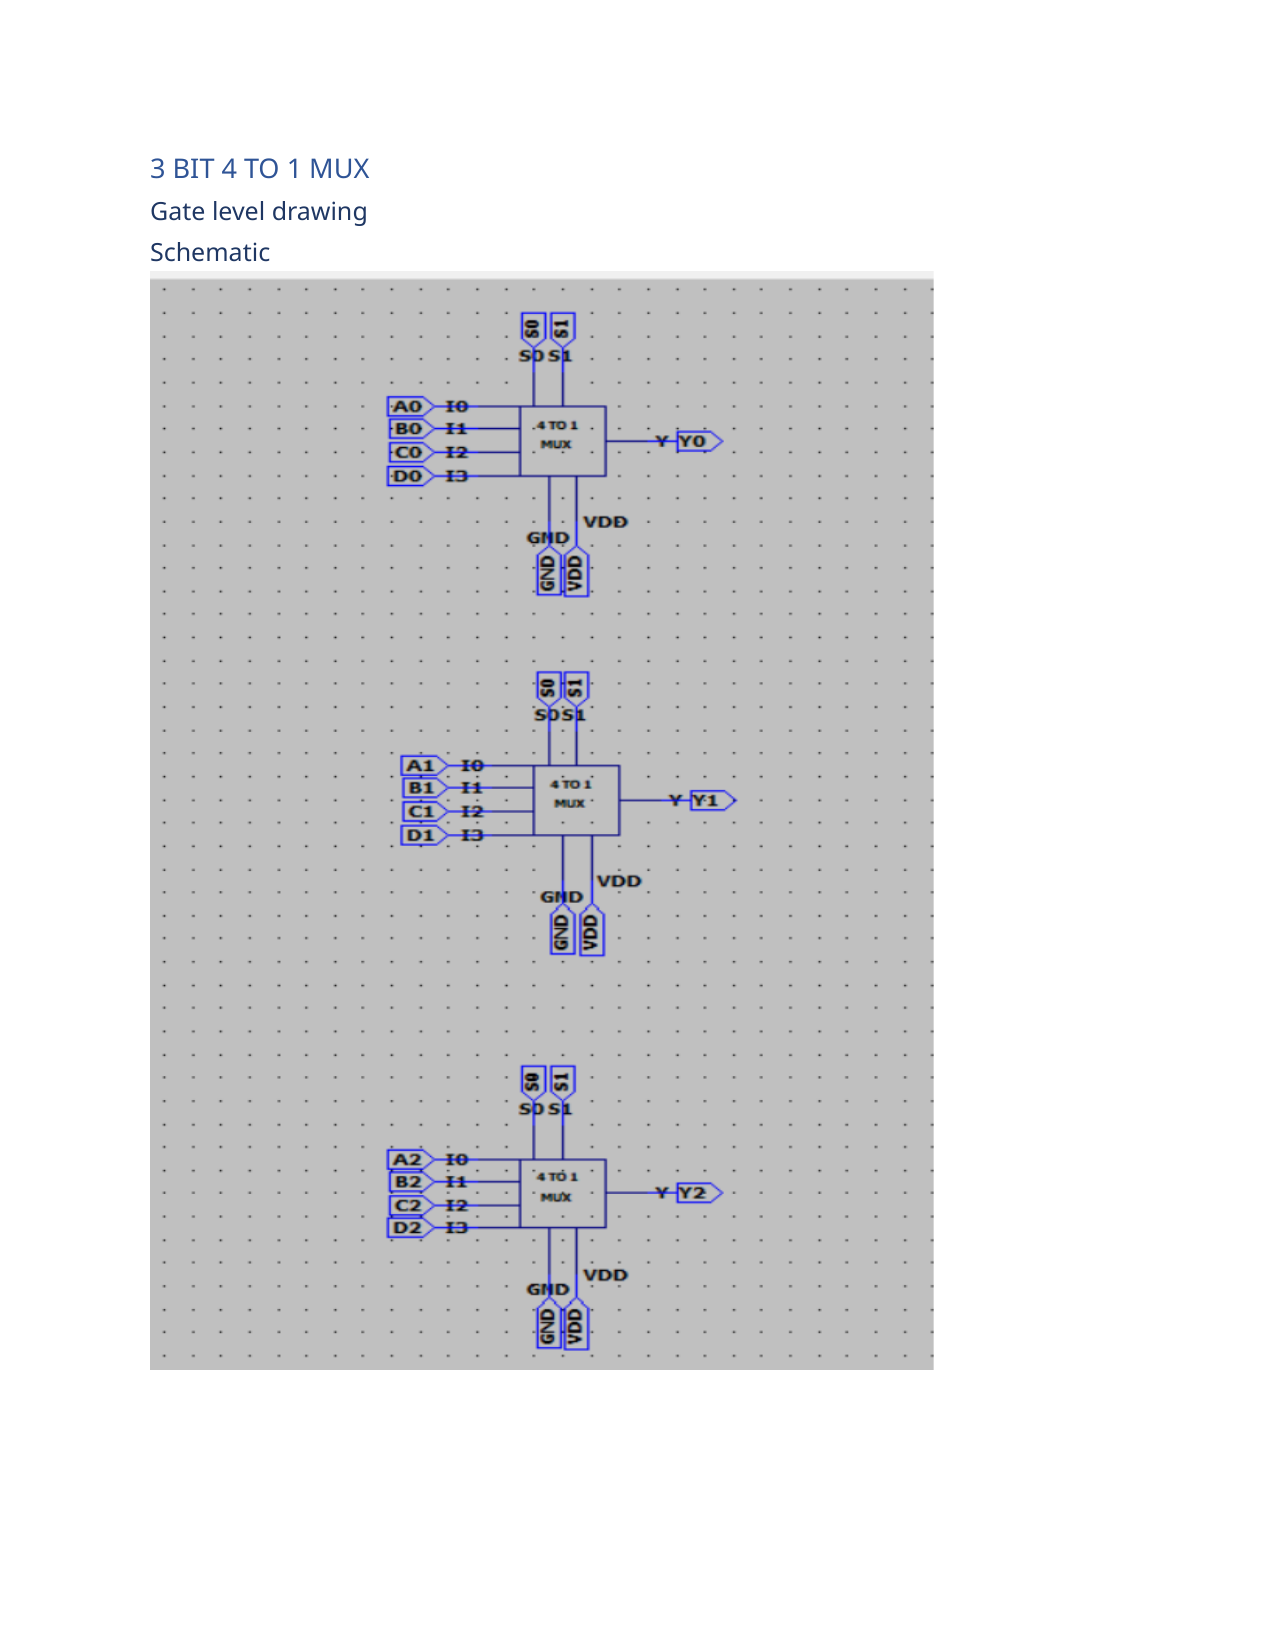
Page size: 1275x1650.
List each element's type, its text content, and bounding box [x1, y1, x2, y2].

subtitle 3 BIT 4 TO 1 MUX [150, 150, 1125, 187]
subtitle Schematic [150, 235, 1125, 269]
subtitle Gate level drawing [150, 194, 1125, 228]
picture [150, 271, 934, 1370]
